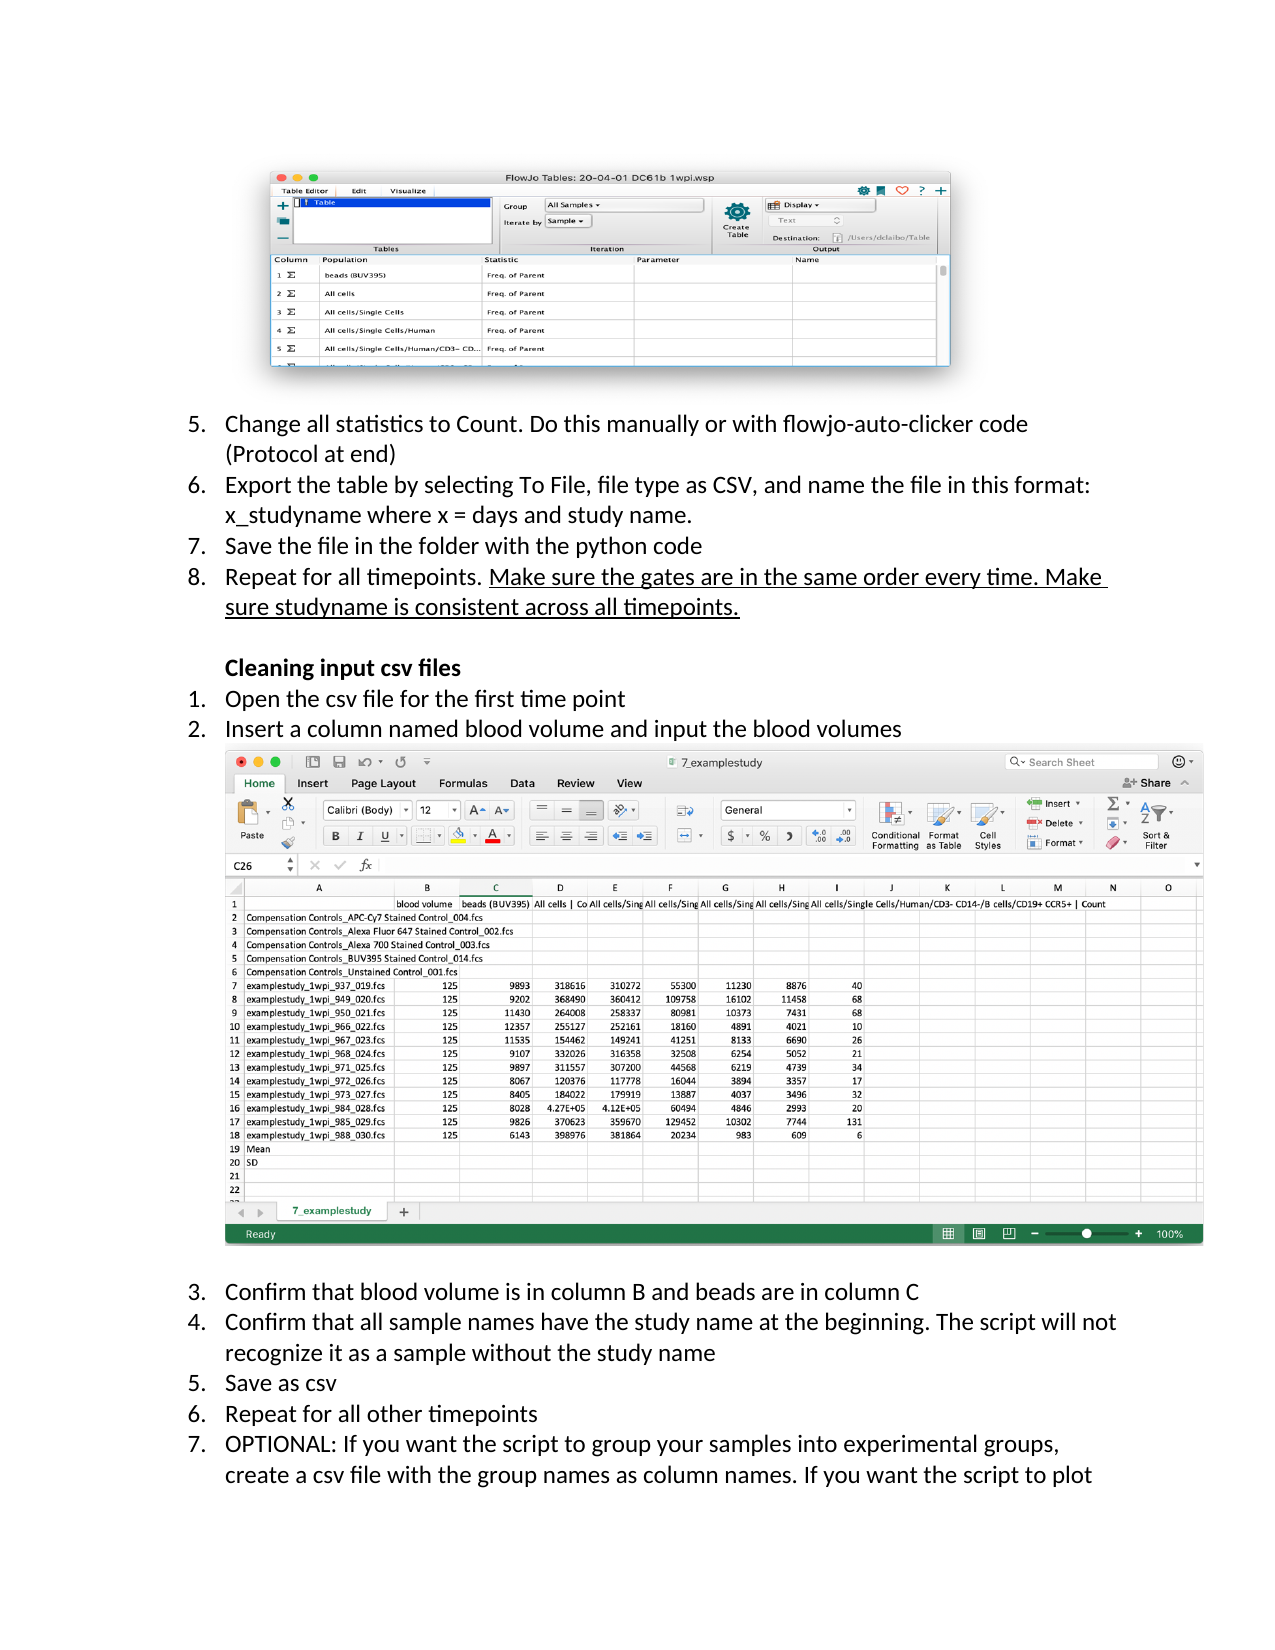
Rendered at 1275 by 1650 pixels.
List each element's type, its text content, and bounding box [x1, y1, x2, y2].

picture [225, 150, 994, 409]
list Cleaning input csv files [225, 652, 1125, 683]
list Change all statistics to Count. Do this manually or with flowjo-auto-clicker code (Protocol at end) [187, 408, 1125, 469]
list Repeat for all other timepoints [187, 1398, 1125, 1428]
list Save as csv [187, 1367, 1125, 1398]
list Save the file in the folder with the python code [187, 530, 1125, 561]
picture [225, 743, 1204, 1246]
list Export the table by selecting To File, file type as CSV, and name the file in this format: x_studyname where x = days and study name. [187, 469, 1125, 530]
list Confirm that all sample names have the study name at the beginning. The script will not recognize it as a sample without the study name [187, 1306, 1125, 1367]
list Repeat for all timepoints. Make sure the gates are in the same order every time. Make sure studyname is consistent across all timepoints. [187, 561, 1125, 622]
list Open the csv file for the first time point [187, 683, 1125, 713]
list Insert a column named blood volume and input the blood volumes [187, 713, 1125, 744]
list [187, 1428, 1125, 1489]
list Confirm that blood volume is in column B and beads are in column C [187, 1276, 1125, 1306]
